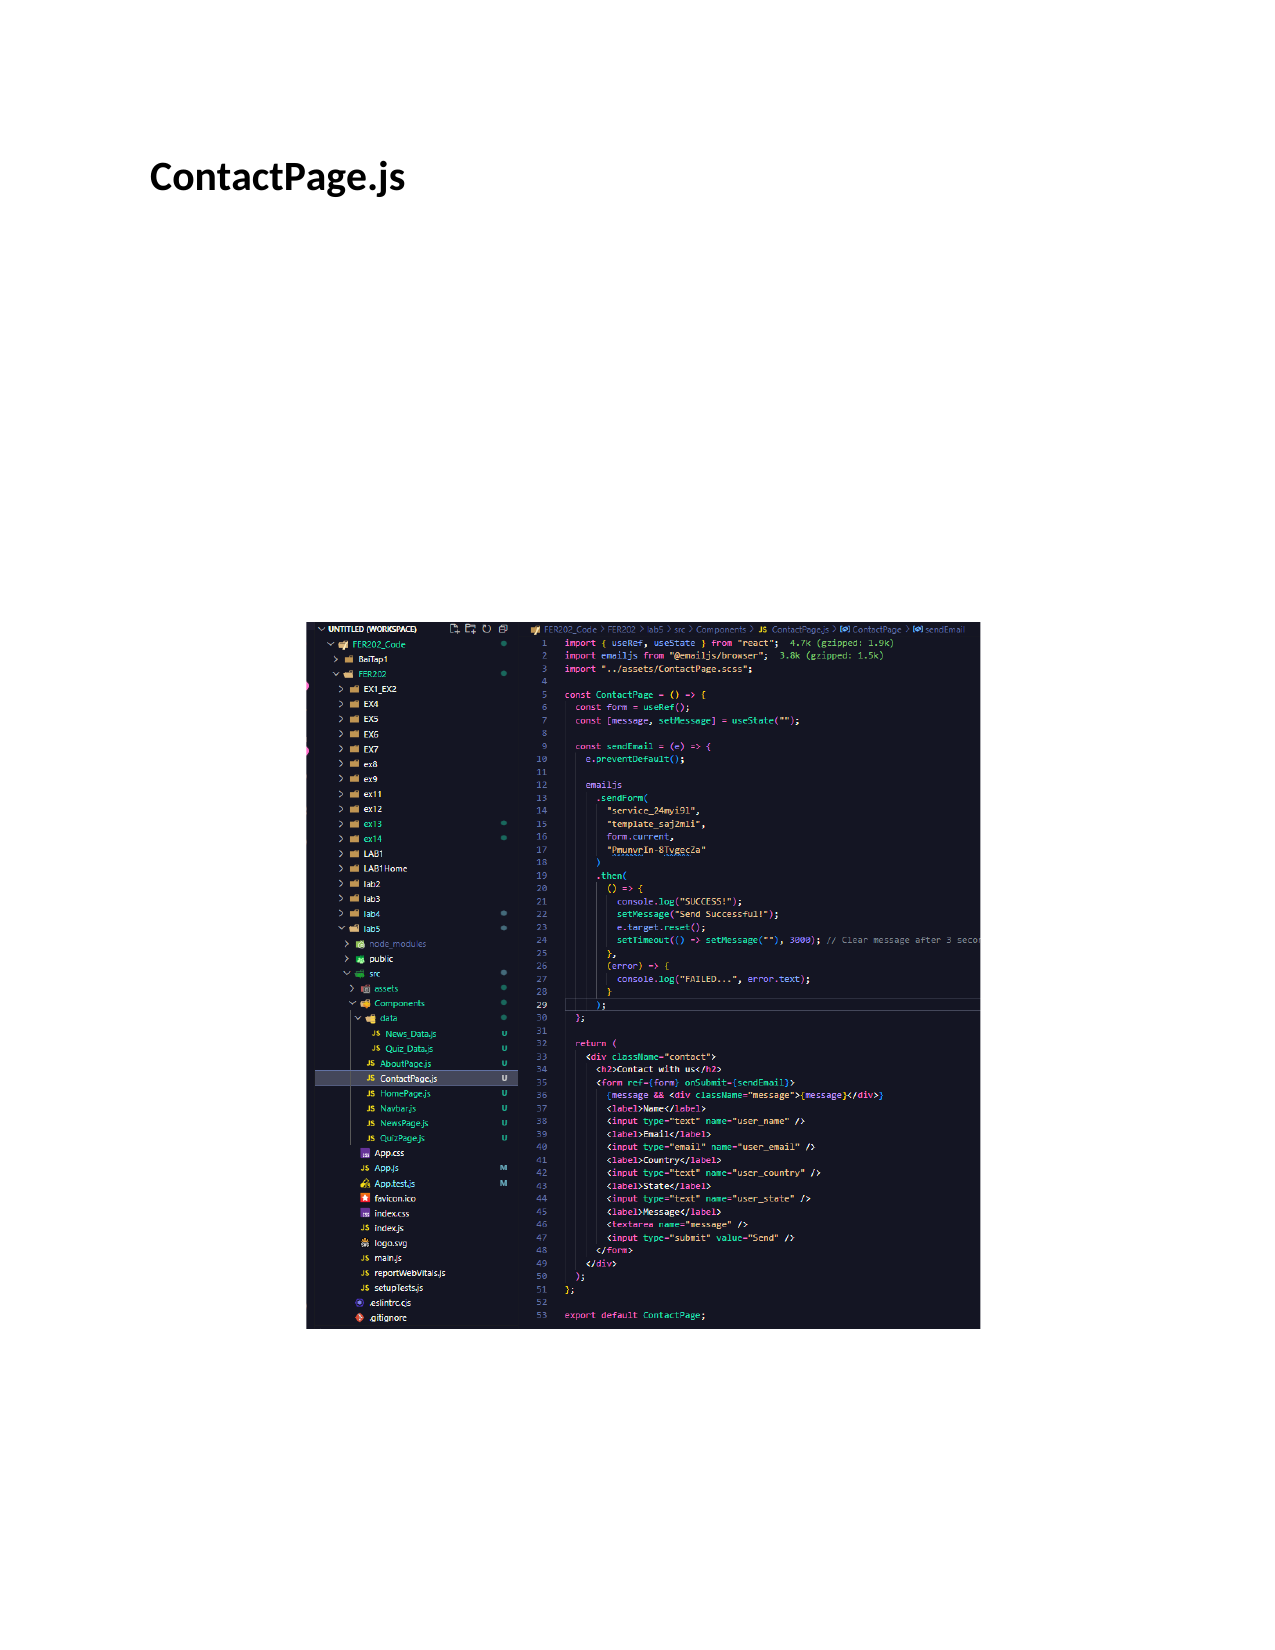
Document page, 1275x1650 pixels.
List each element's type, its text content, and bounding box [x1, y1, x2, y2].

picture [306, 622, 981, 1329]
text ContactPage.js [150, 150, 1125, 201]
